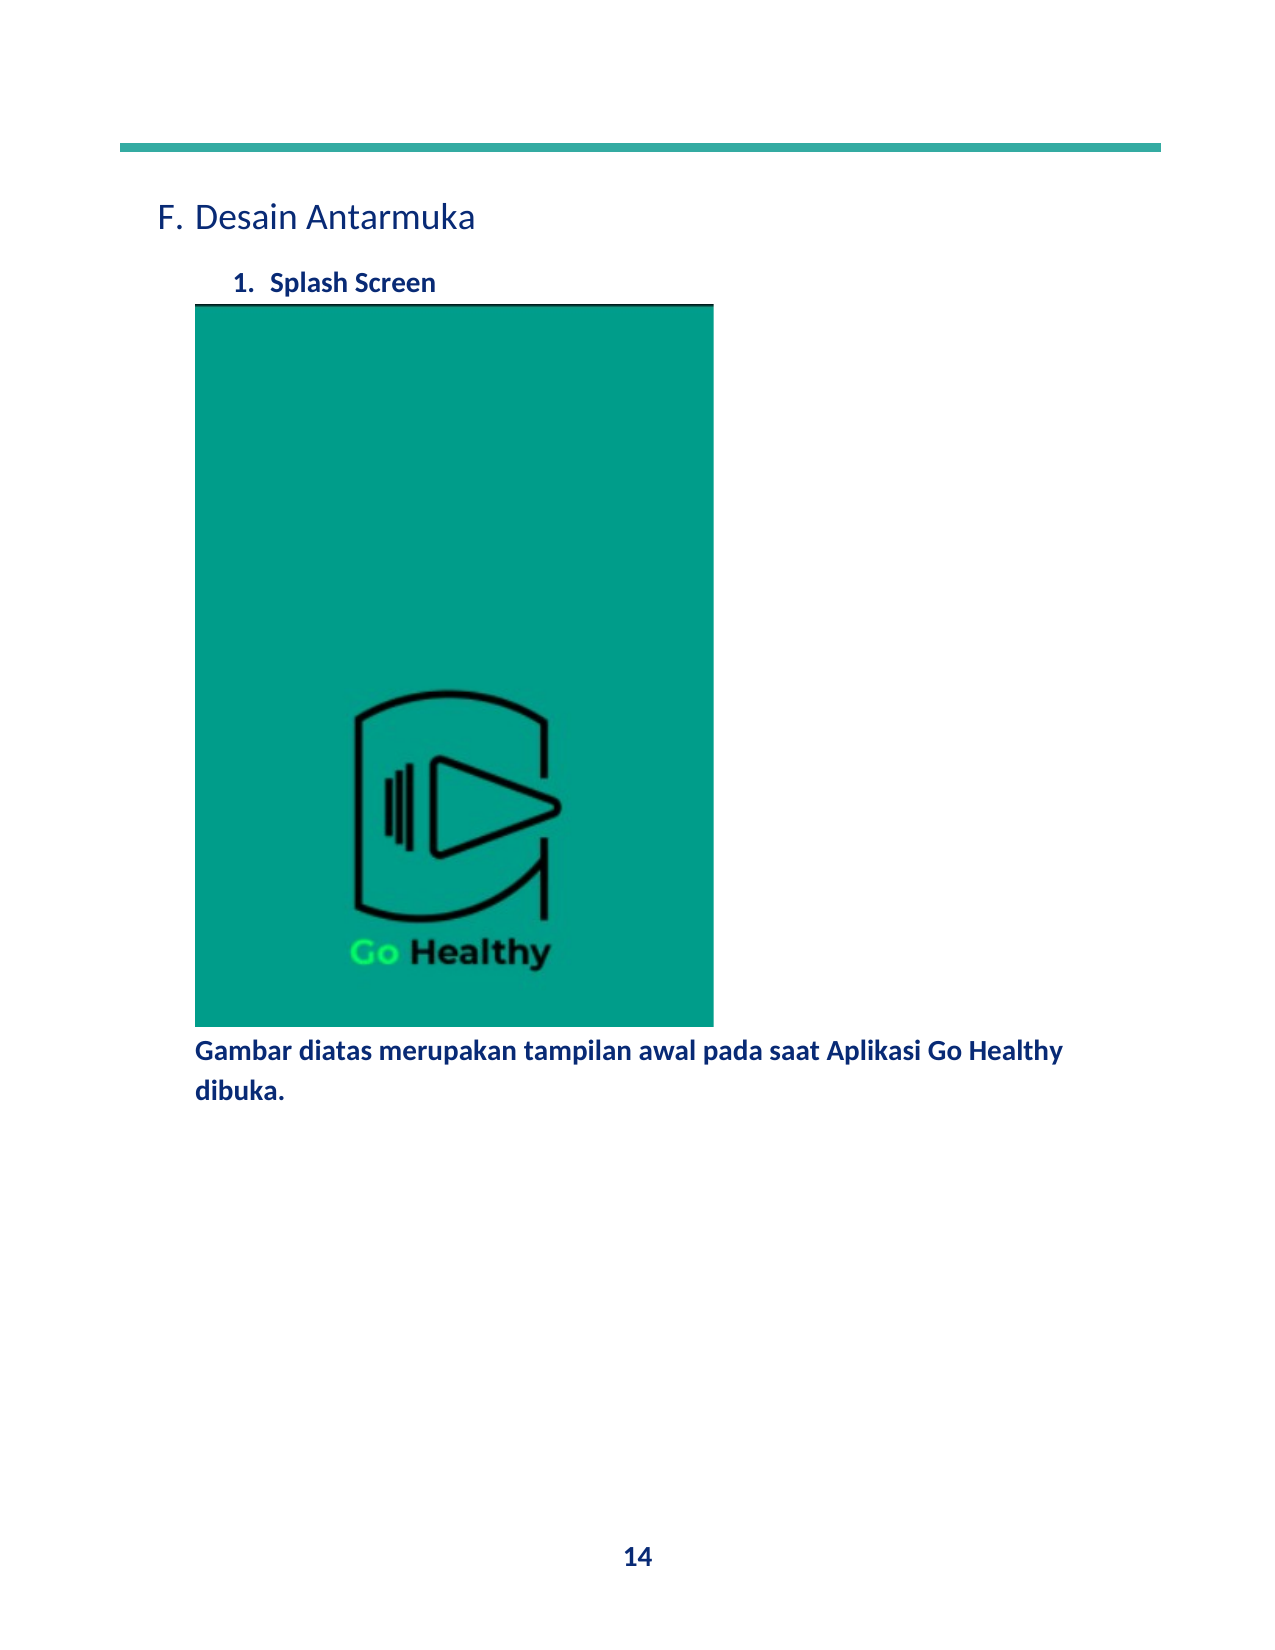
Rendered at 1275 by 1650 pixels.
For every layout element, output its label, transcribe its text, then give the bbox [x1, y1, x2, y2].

subtitle Desain Antarmuka [157, 193, 1155, 239]
list Splash Screen [232, 264, 1155, 299]
text Gambar diatas merupakan tampilan awal pada saat Aplikasi Go Healthy dibuka. [195, 1032, 1155, 1108]
picture [195, 304, 714, 1027]
